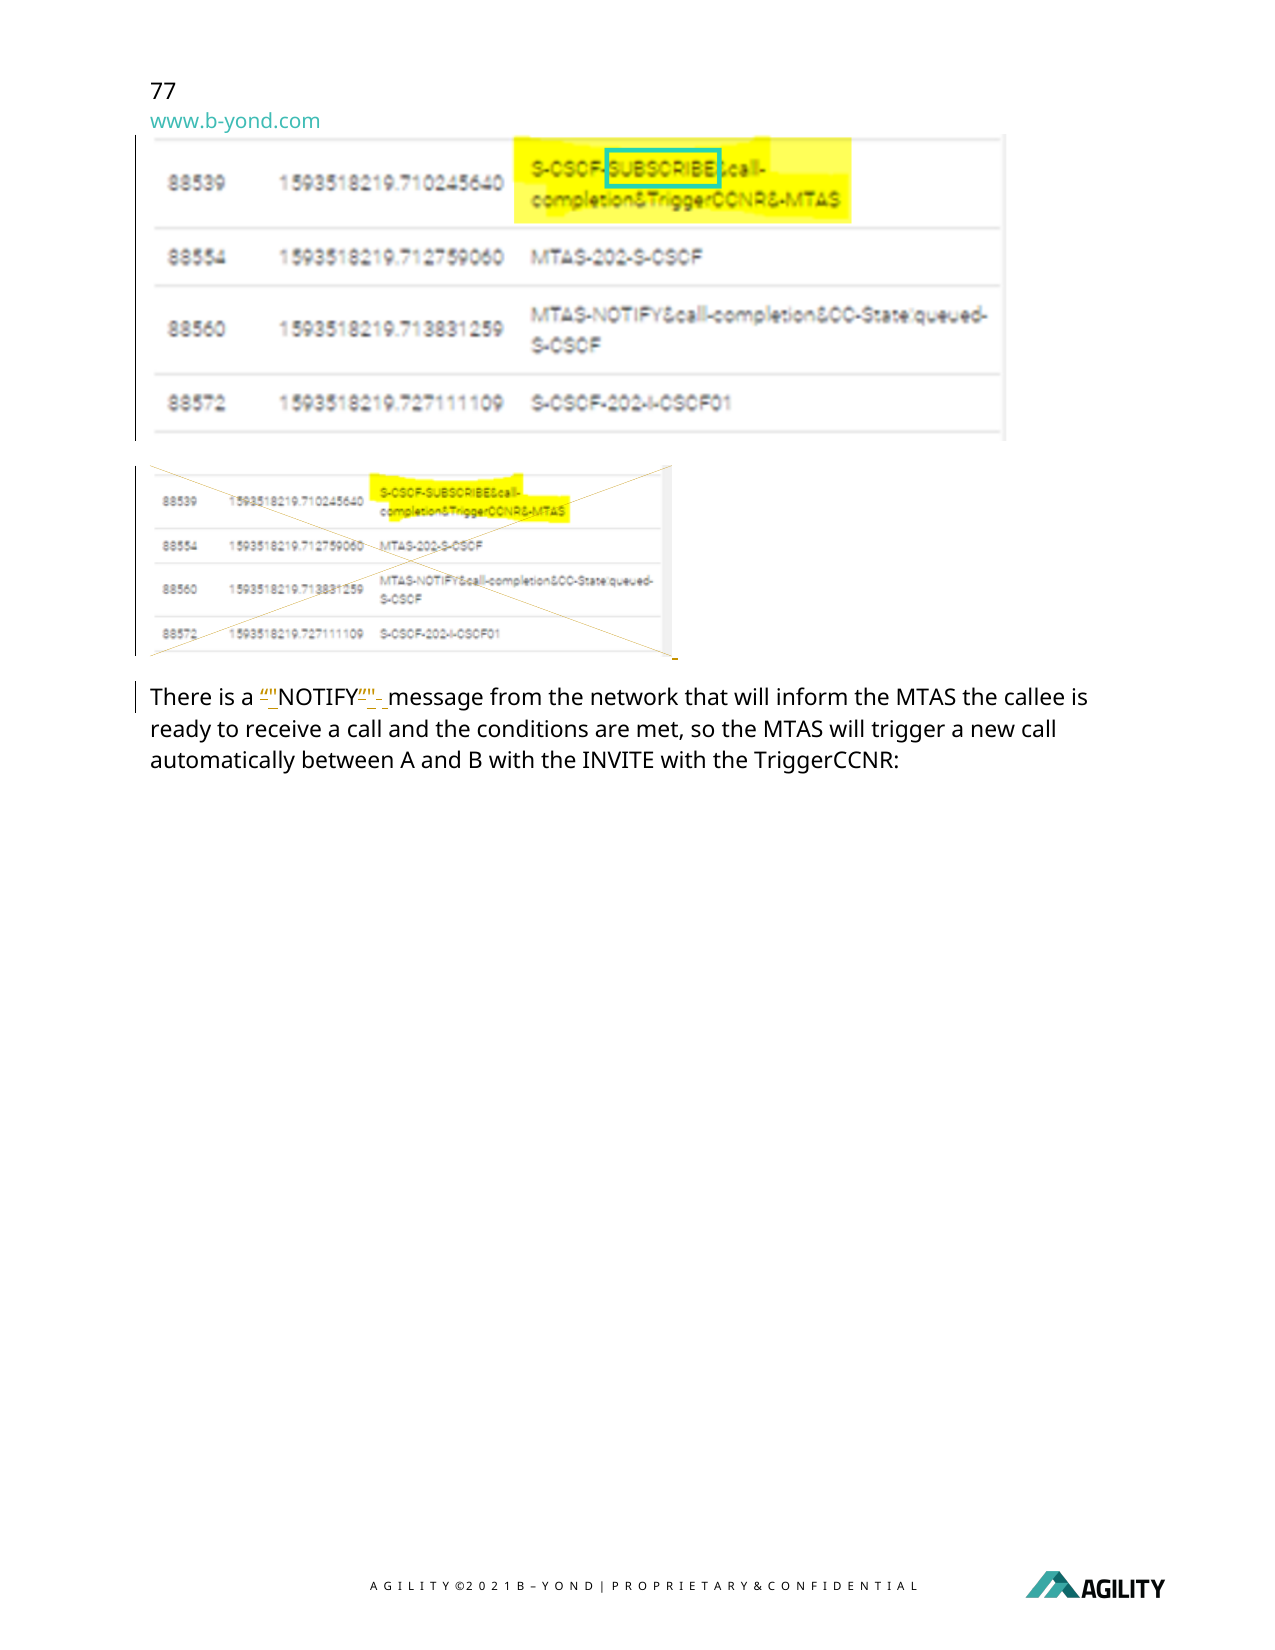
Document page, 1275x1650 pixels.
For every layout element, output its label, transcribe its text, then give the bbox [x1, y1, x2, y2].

picture [1011, 1556, 1194, 1615]
picture [152, 465, 670, 560]
text There is a NOTIFYmessage from the network that will inform the MTAS the callee is ready to receive a call and the conditions are met, so the MTAS will trigger a new call automatically between A and B with the INVITE with the TriggerCCNR: [150, 681, 1137, 775]
picture [151, 562, 671, 657]
picture [414, 467, 672, 655]
picture [150, 467, 408, 655]
picture [150, 134, 1007, 441]
